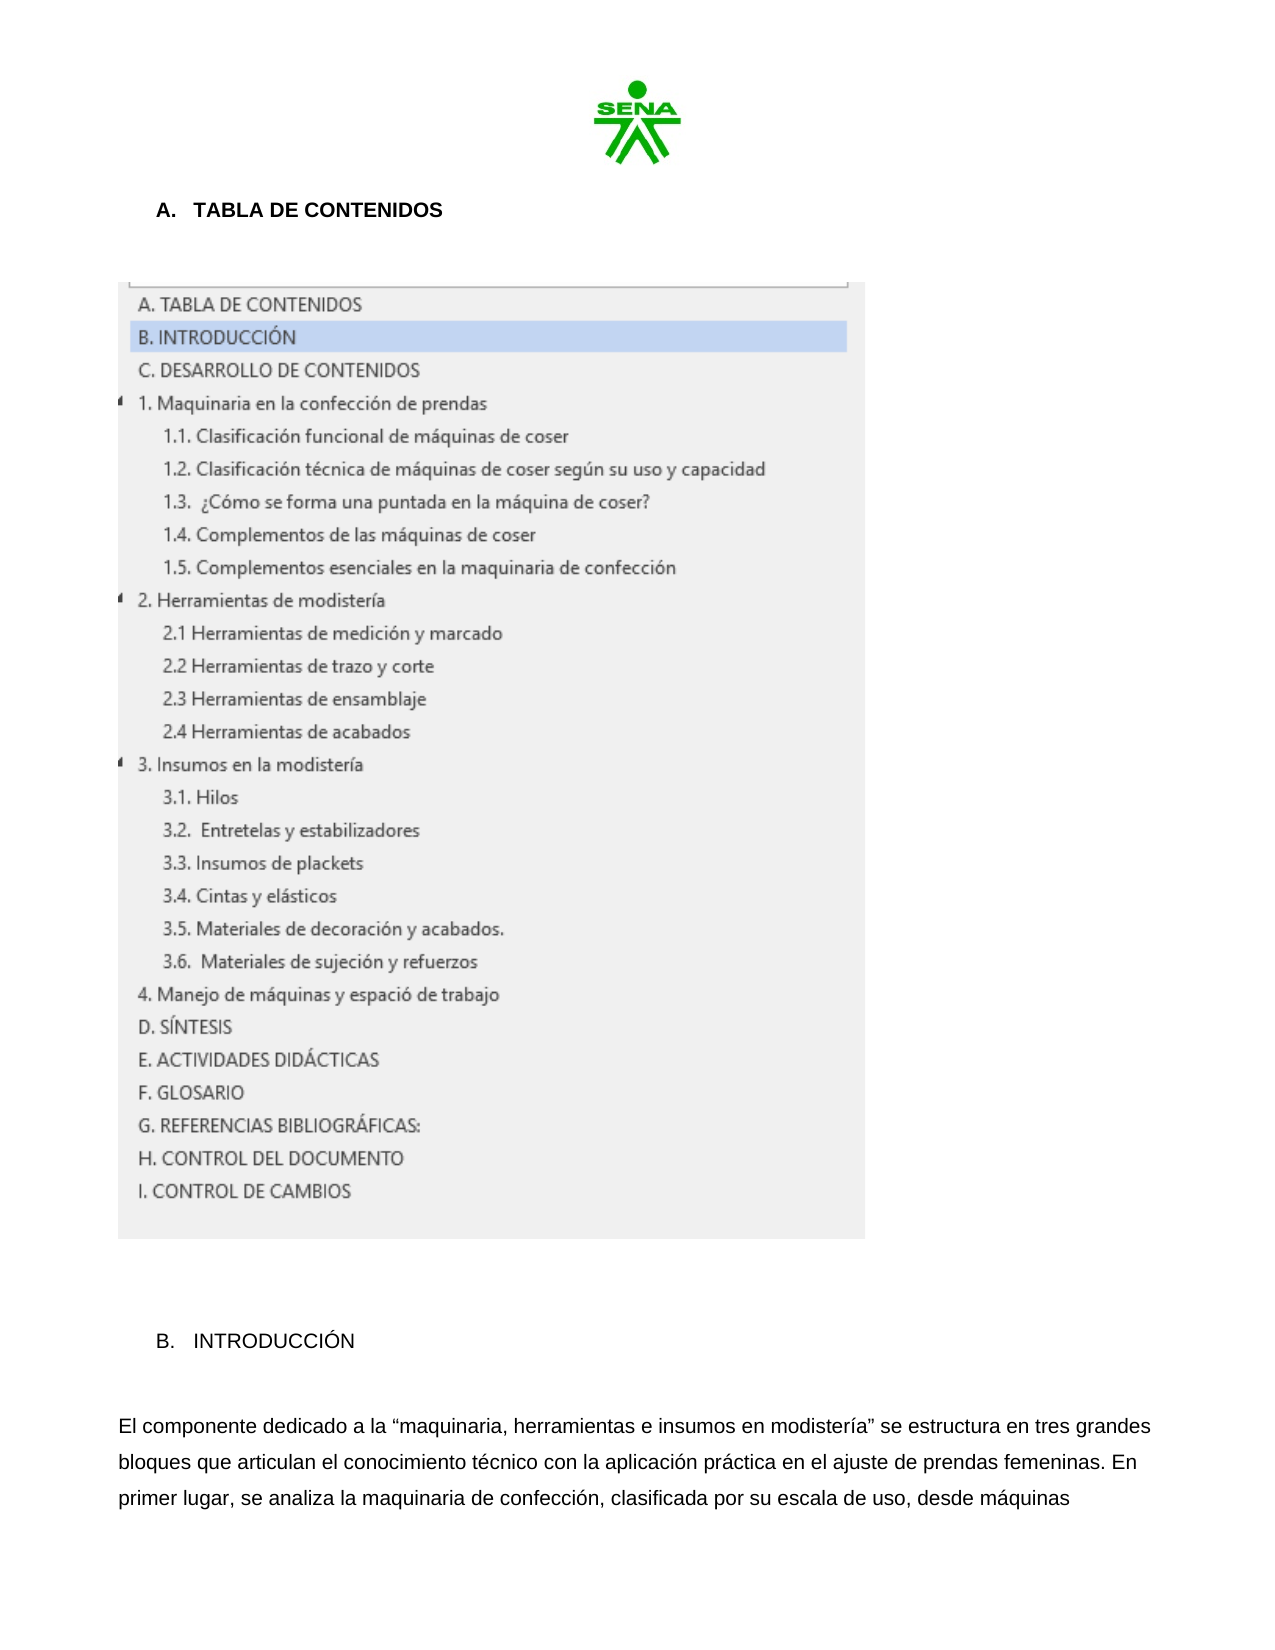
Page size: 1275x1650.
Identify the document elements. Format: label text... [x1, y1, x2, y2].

picture [118, 282, 865, 1239]
subtitle INTRODUCCIÓN [156, 1329, 1157, 1353]
subtitle TABLA DE CONTENIDOS [156, 198, 1157, 222]
picture [588, 75, 687, 172]
